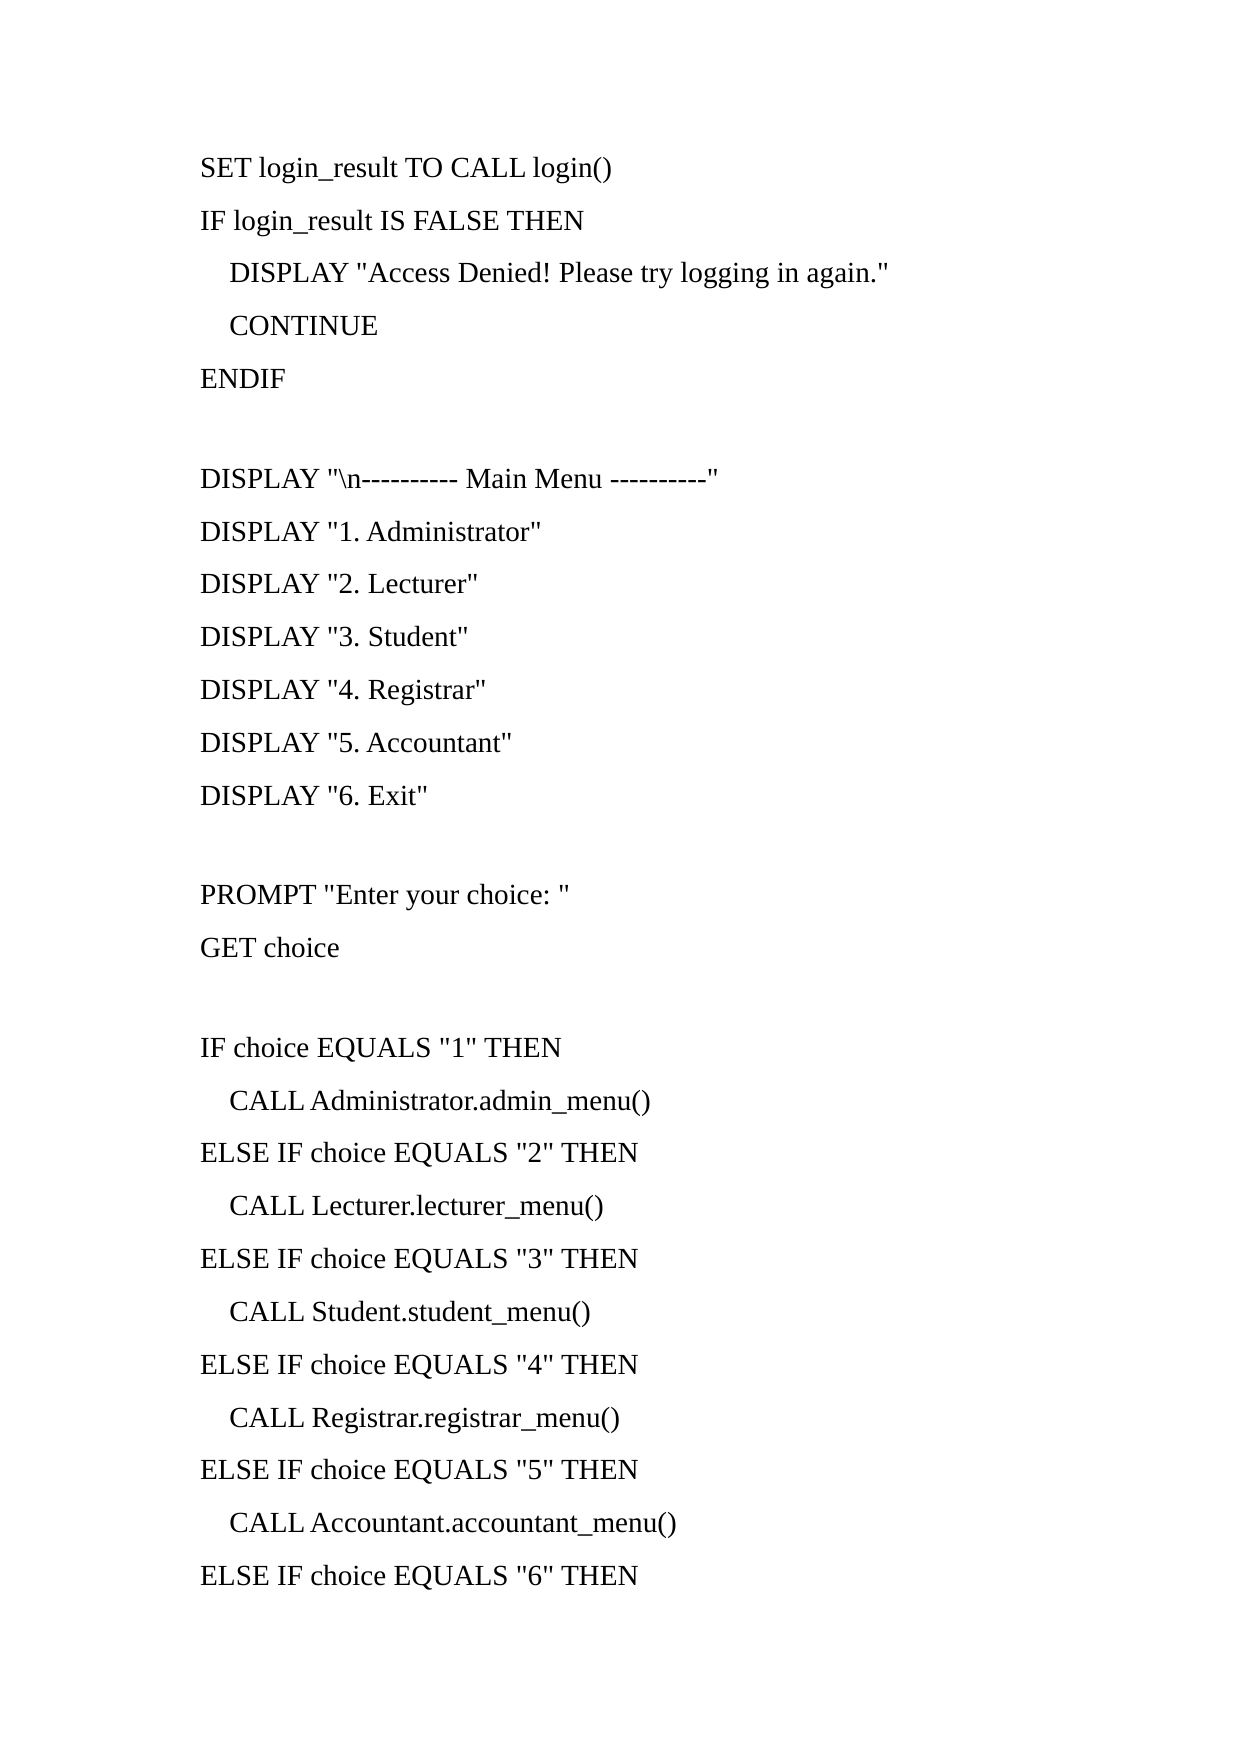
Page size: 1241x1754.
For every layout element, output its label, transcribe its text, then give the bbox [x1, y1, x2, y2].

text CALL Administrator.admin_menu() [112, 1083, 1128, 1116]
text DISPLAY "2. Lecturer" [112, 567, 1128, 600]
text IF choice EQUALS "1" THEN [112, 1030, 1128, 1063]
text ENDIF [112, 361, 1128, 395]
text DISPLAY "5. Accountant" [112, 725, 1128, 758]
text CALL Lecturer.lecturer_menu() [112, 1188, 1128, 1222]
text ELSE IF choice EQUALS "5" THEN [112, 1452, 1128, 1486]
text DISPLAY "6. Exit" [112, 778, 1128, 811]
text DISPLAY "1. Administrator" [112, 514, 1128, 547]
text SET login_result TO CALL login() [112, 150, 1128, 183]
text DISPLAY "3. Student" [112, 619, 1128, 653]
text CALL Registrar.registrar_menu() [112, 1400, 1128, 1433]
text ELSE IF choice EQUALS "3" THEN [112, 1241, 1128, 1275]
text DISPLAY "4. Registrar" [112, 672, 1128, 706]
text DISPLAY "\n---------- Main Menu ----------" [112, 461, 1128, 494]
text ELSE IF choice EQUALS "6" THEN [112, 1558, 1128, 1592]
text CONTINUE [112, 308, 1128, 342]
text PROMPT "Enter your choice: " [112, 877, 1128, 911]
text IF login_result IS FALSE THEN [112, 203, 1128, 236]
text CALL Student.student_menu() [112, 1294, 1128, 1328]
text DISPLAY "Access Denied! Please try logging in again." [112, 256, 1128, 289]
text CALL Accountant.accountant_menu() [112, 1505, 1128, 1539]
text ELSE IF choice EQUALS "4" THEN [112, 1347, 1128, 1380]
text GET choice [112, 930, 1128, 964]
text ELSE IF choice EQUALS "2" THEN [112, 1136, 1128, 1169]
